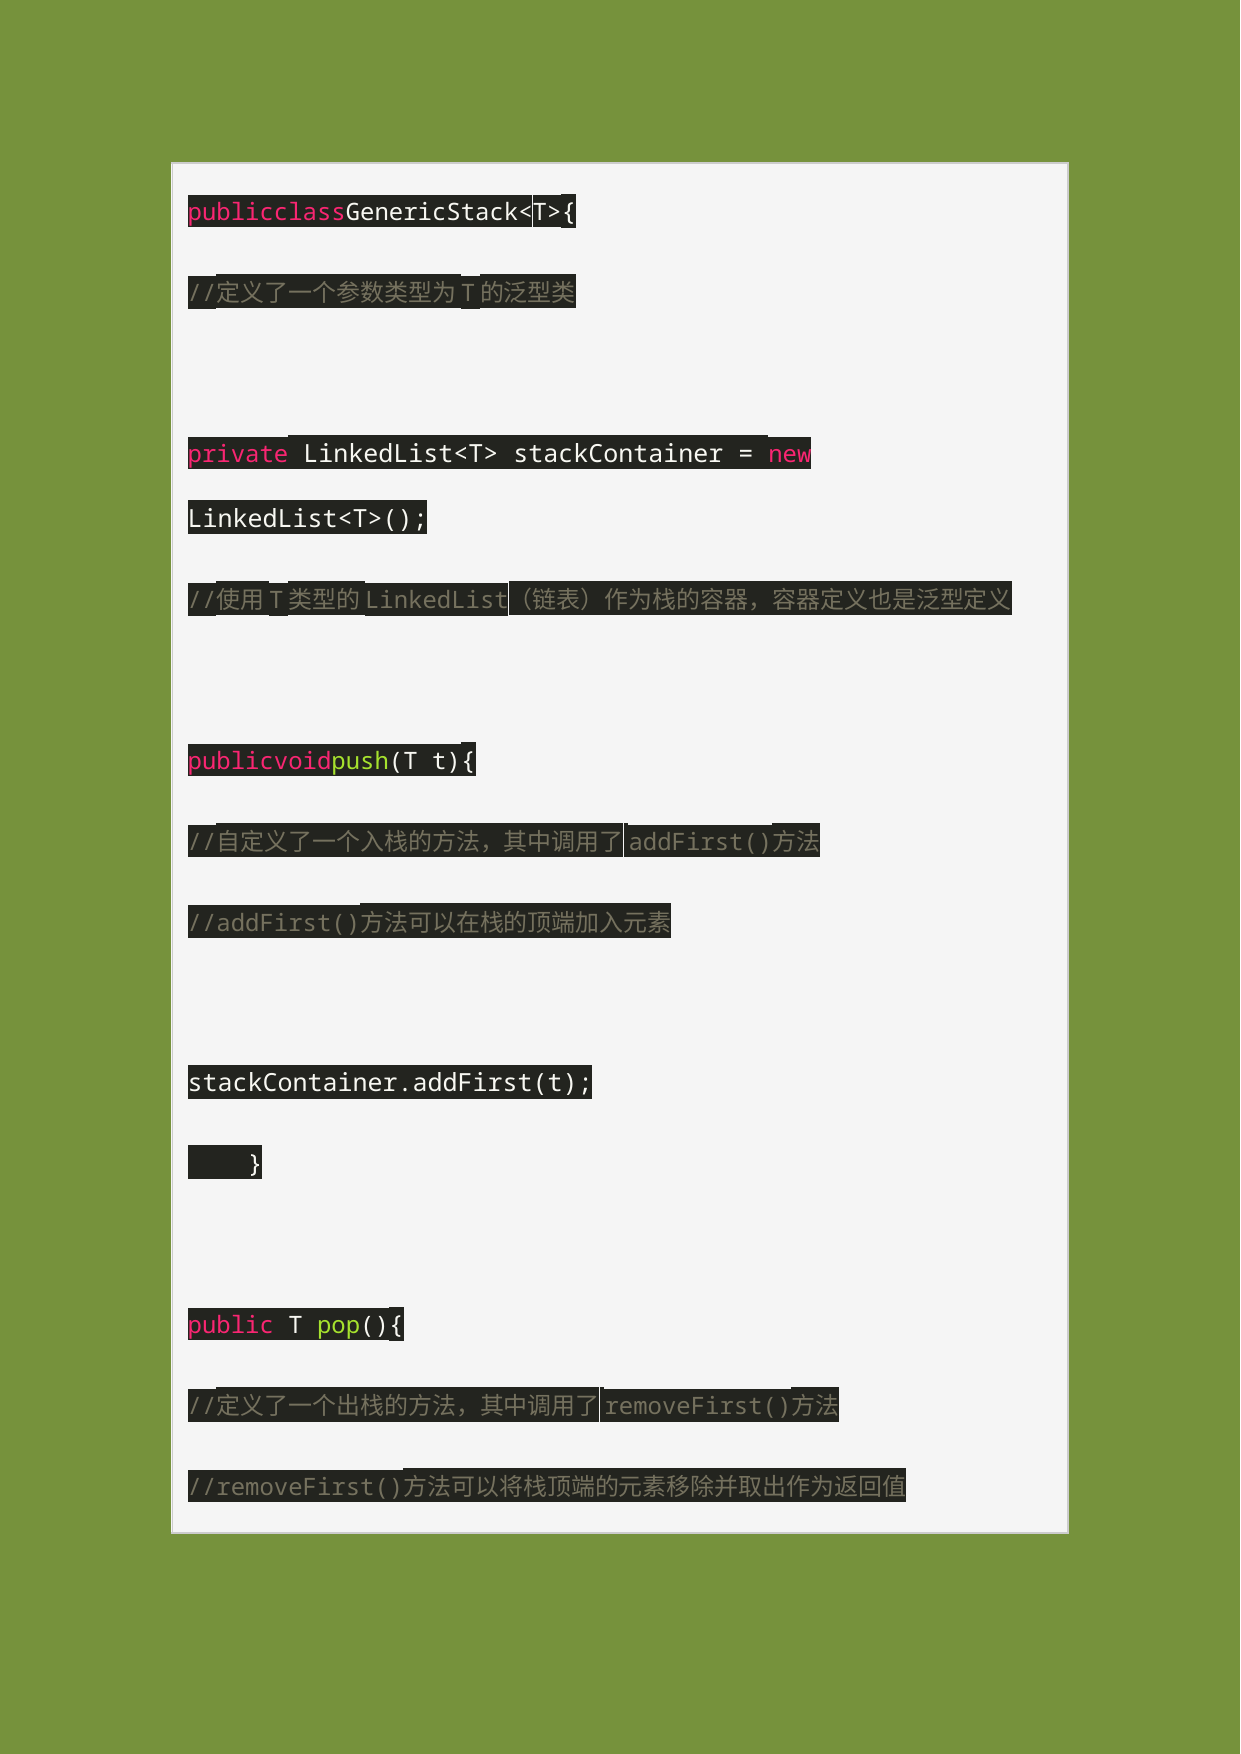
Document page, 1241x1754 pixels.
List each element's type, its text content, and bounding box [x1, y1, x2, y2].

text //removeFirst()方法可以将栈顶端的元素移除并取出作为返回值 [173, 1436, 1067, 1532]
text public T pop(){ [173, 1275, 1067, 1356]
text //使用T类型的LinkedList（链表）作为栈的容器，容器定义也是泛型定义 [173, 549, 1067, 630]
text //定义了一个出栈的方法，其中调用了removeFirst()方法 [173, 1356, 1067, 1436]
text stackContainer.addFirst(t); [173, 1033, 1067, 1114]
text publicclassGenericStack<T>{ [173, 164, 1067, 243]
text //addFirst()方法可以在栈的顶端加入元素 [173, 872, 1067, 953]
text private LinkedList<T> stackContainer = new LinkedList<T>(); [173, 404, 1067, 549]
text //自定义了一个入栈的方法，其中调用了addFirst()方法 [173, 791, 1067, 872]
text publicvoidpush(T t){ [173, 711, 1067, 791]
text //定义了一个参数类型为T的泛型类 [173, 243, 1067, 323]
text } [173, 1114, 1067, 1194]
